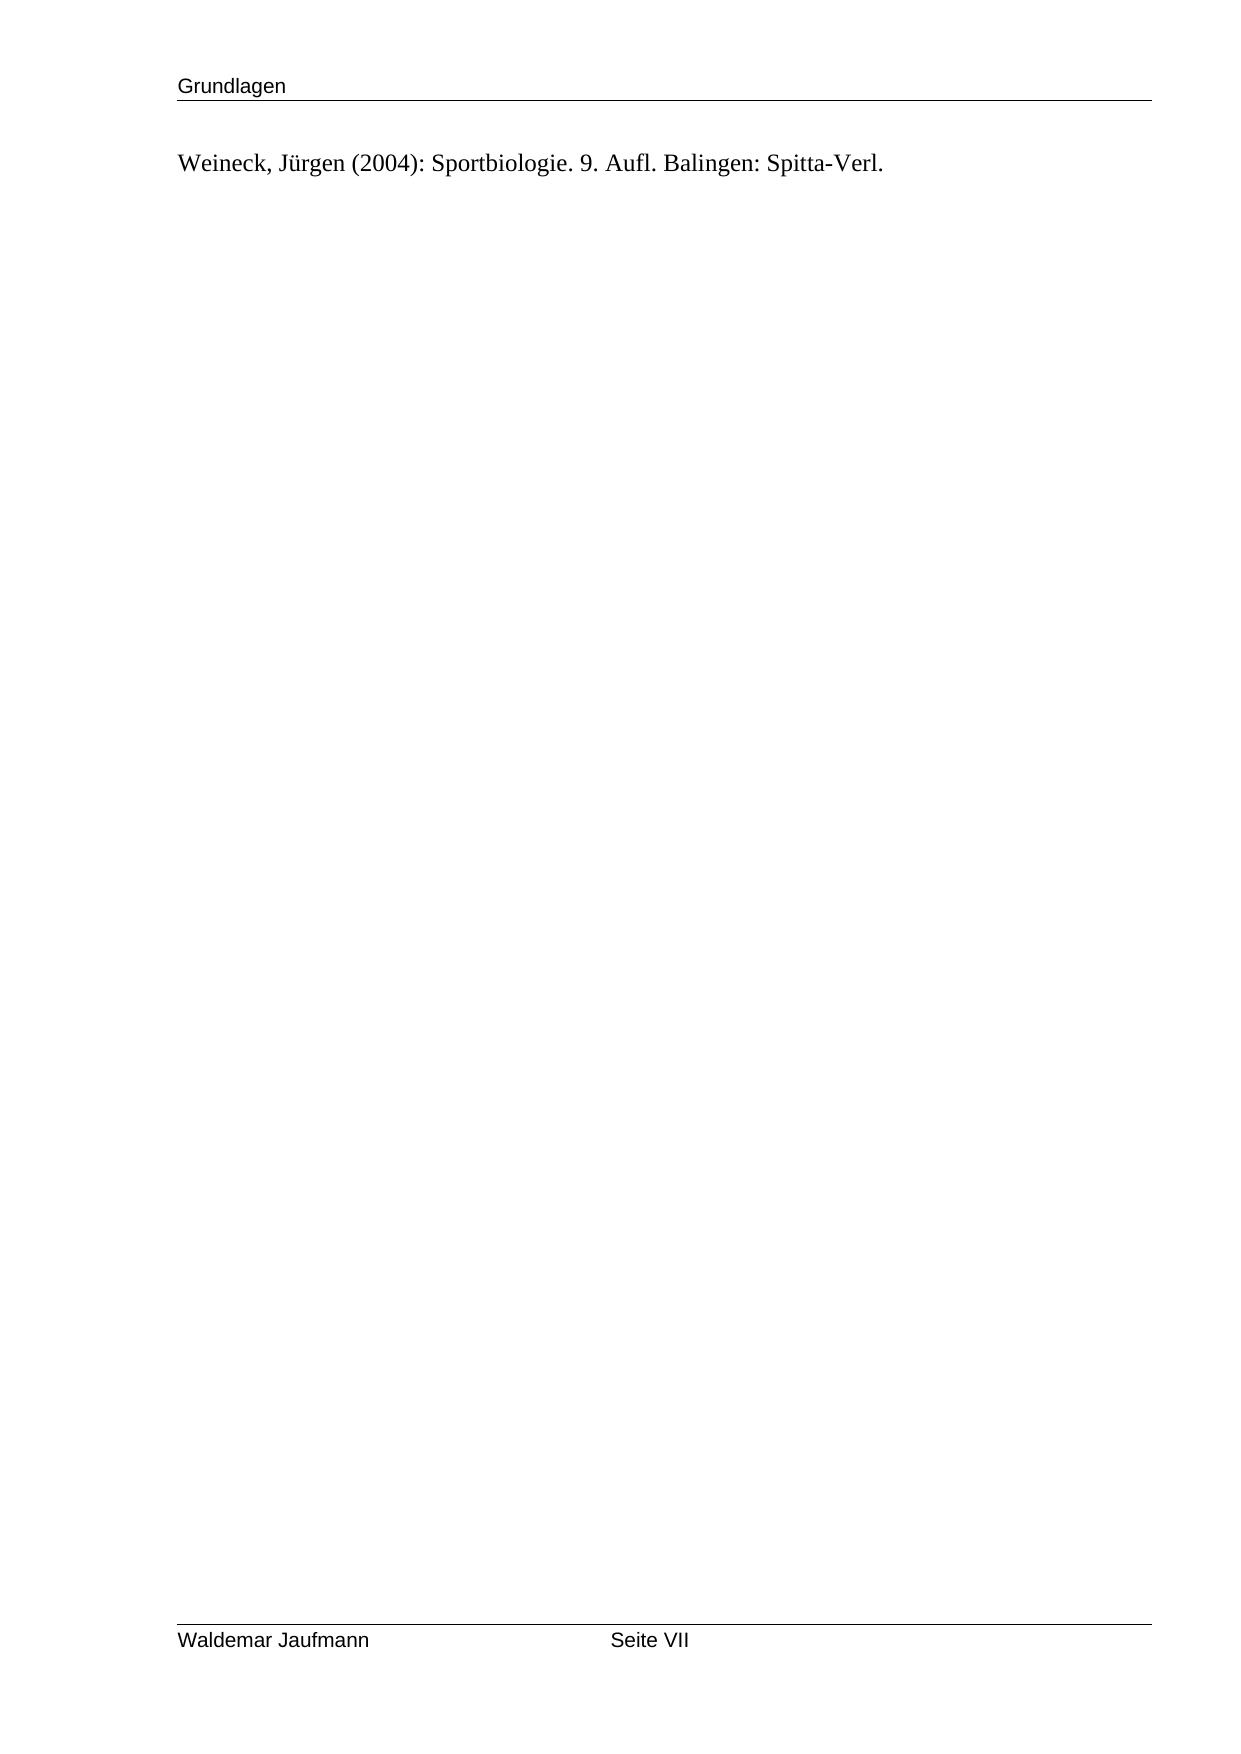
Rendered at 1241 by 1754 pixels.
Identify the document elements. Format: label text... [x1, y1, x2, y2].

text Weineck, Jürgen (2004): Sportbiologie. 9. Aufl. Balingen: Spitta-Verl. [177, 148, 1152, 176]
